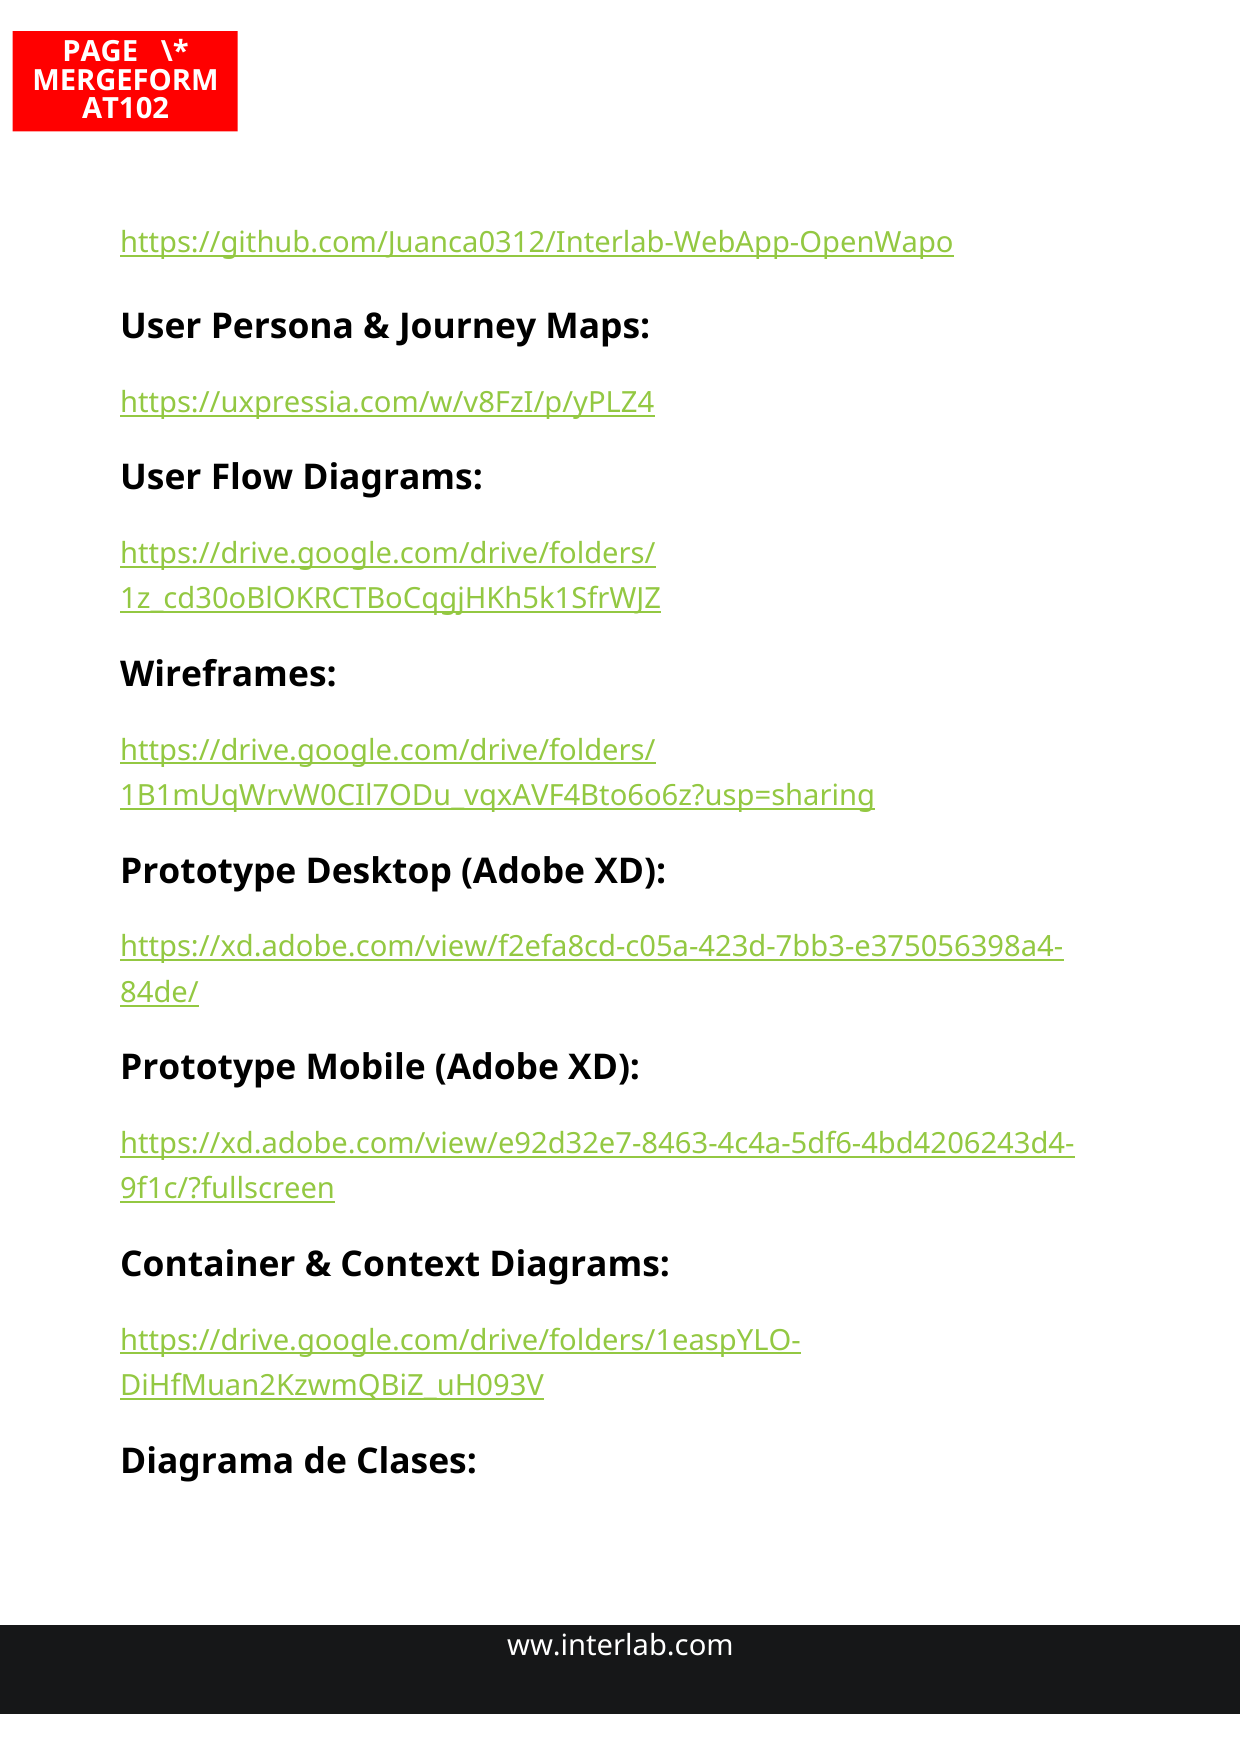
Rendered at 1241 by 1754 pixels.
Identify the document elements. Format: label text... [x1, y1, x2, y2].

text Prototype Mobile (Adobe XD): [120, 1042, 1120, 1090]
text Container & Context Diagrams: [120, 1238, 1120, 1287]
text User Flow Diagrams: [120, 452, 1120, 500]
text User Persona & Journey Maps: [120, 301, 1120, 349]
text https://xd.adobe.com/view/e92d32e7-8463-4c4a-5df6-4bd4206243d4-9f1c/?fullscreen [120, 1122, 1120, 1207]
text Diagrama de Clases: [120, 1435, 1120, 1483]
text https://drive.google.com/drive/folders/1B1mUqWrvW0CIl7ODu_vqxAVF4Bto6o6z?usp=sharing [120, 729, 1120, 814]
text https://drive.google.com/drive/folders/1z_cd30oBlOKRCTBoCqgjHKh5k1SfrWJZ [120, 532, 1120, 617]
text Wireframes: [120, 648, 1120, 697]
text https://drive.google.com/drive/folders/1easpYLO-DiHfMuan2KzwmQBiZ_uH093V [120, 1319, 1120, 1404]
text Prototype Desktop (Adobe XD): [120, 845, 1120, 893]
text https://xd.adobe.com/view/f2efa8cd-c05a-423d-7bb3-e375056398a4-84de/ [120, 926, 1120, 1011]
text https://github.com/Juanca0312/Interlab-WebApp-OpenWapo [120, 221, 1120, 261]
text https://uxpressia.com/w/v8FzI/p/yPLZ4 [120, 381, 1120, 421]
